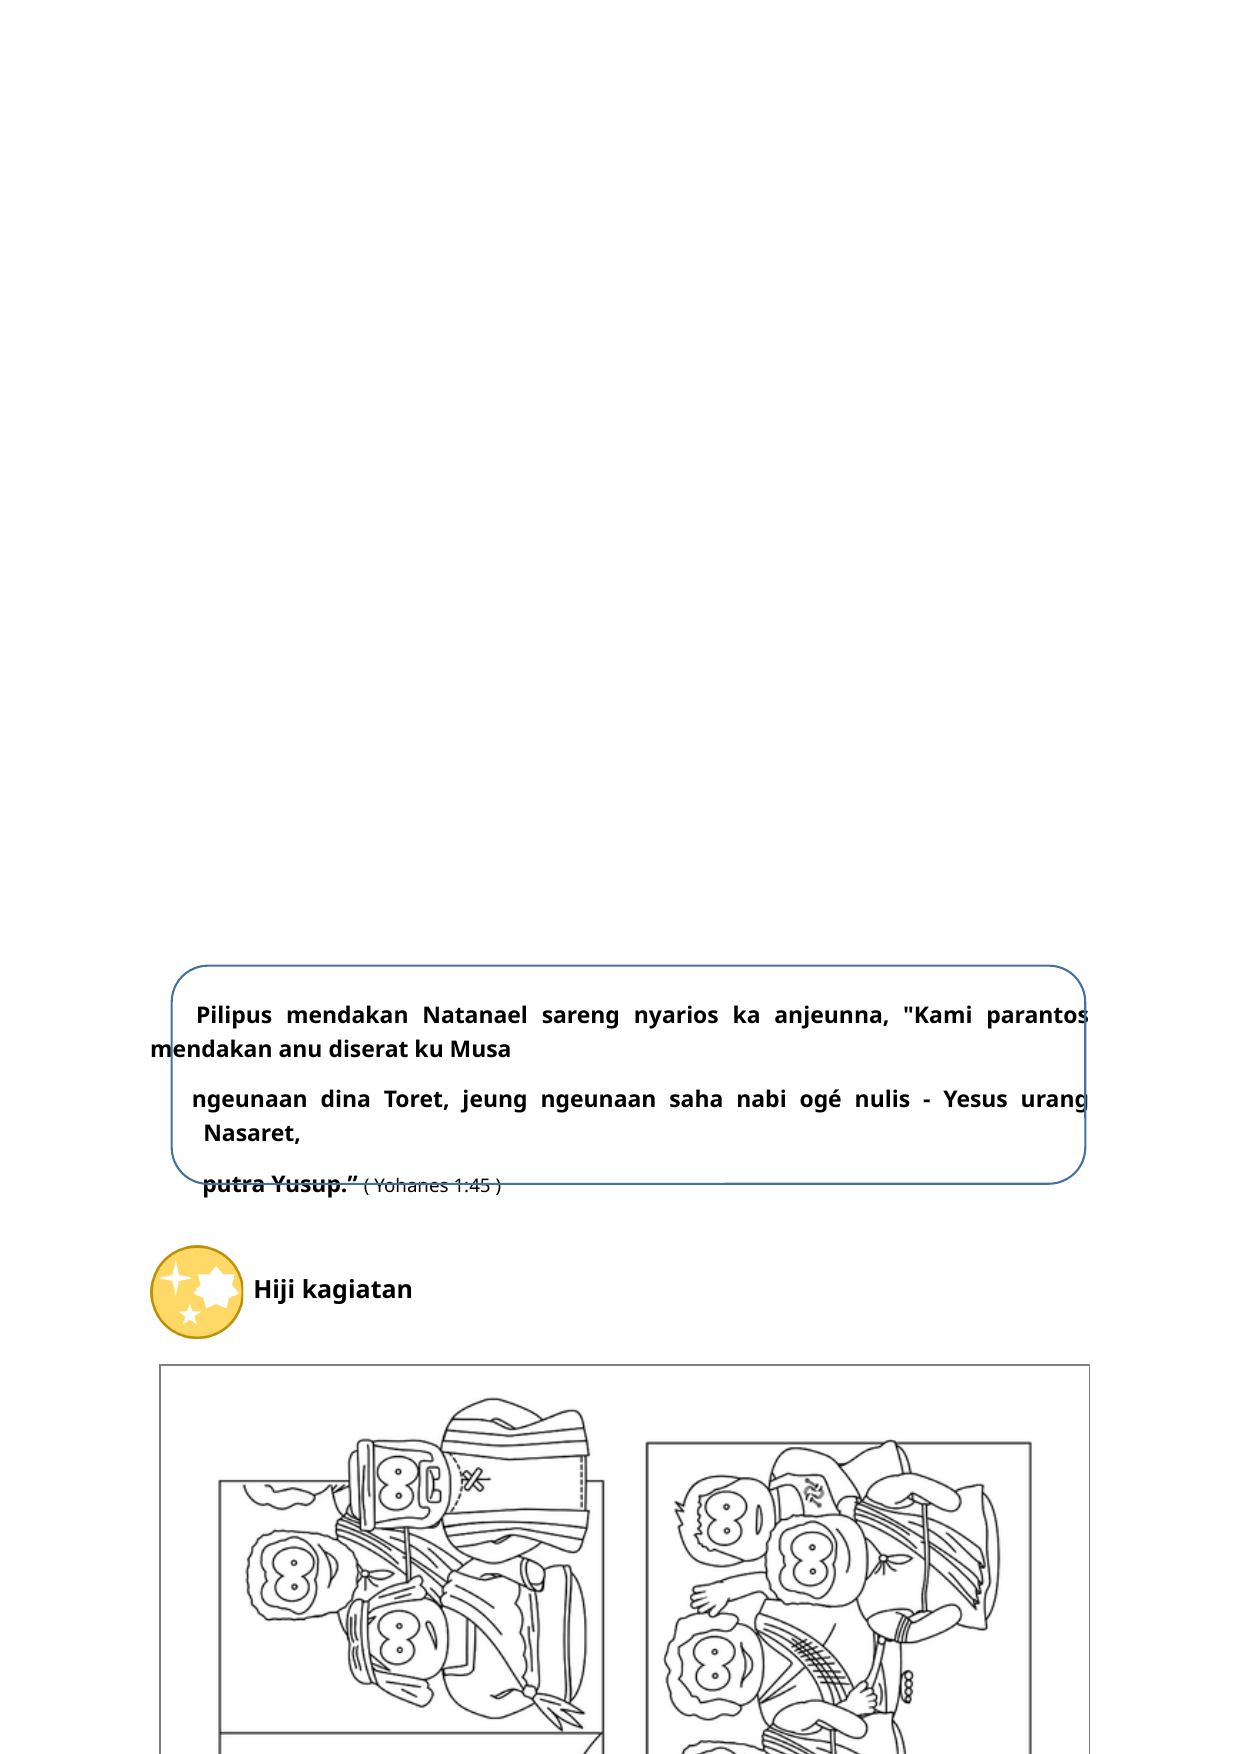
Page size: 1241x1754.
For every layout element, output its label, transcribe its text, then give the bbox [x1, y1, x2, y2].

text putra Yusup.” ( Yohanes 1:45 ) [202, 1168, 1090, 1199]
text Hiji kagiatan [244, 1271, 1090, 1306]
picture [161, 1366, 1089, 1754]
text Pilipus mendakan Natanael sareng nyarios ka anjeunna, "Kami parantos mendakan anu diserat ku Musa [173, 999, 1084, 1064]
picture [150, 1245, 244, 1339]
text ngeunaan dina Toret, jeung ngeunaan saha nabi ogé nulis - Yesus urang Nasaret, [192, 1083, 1084, 1148]
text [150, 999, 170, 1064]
